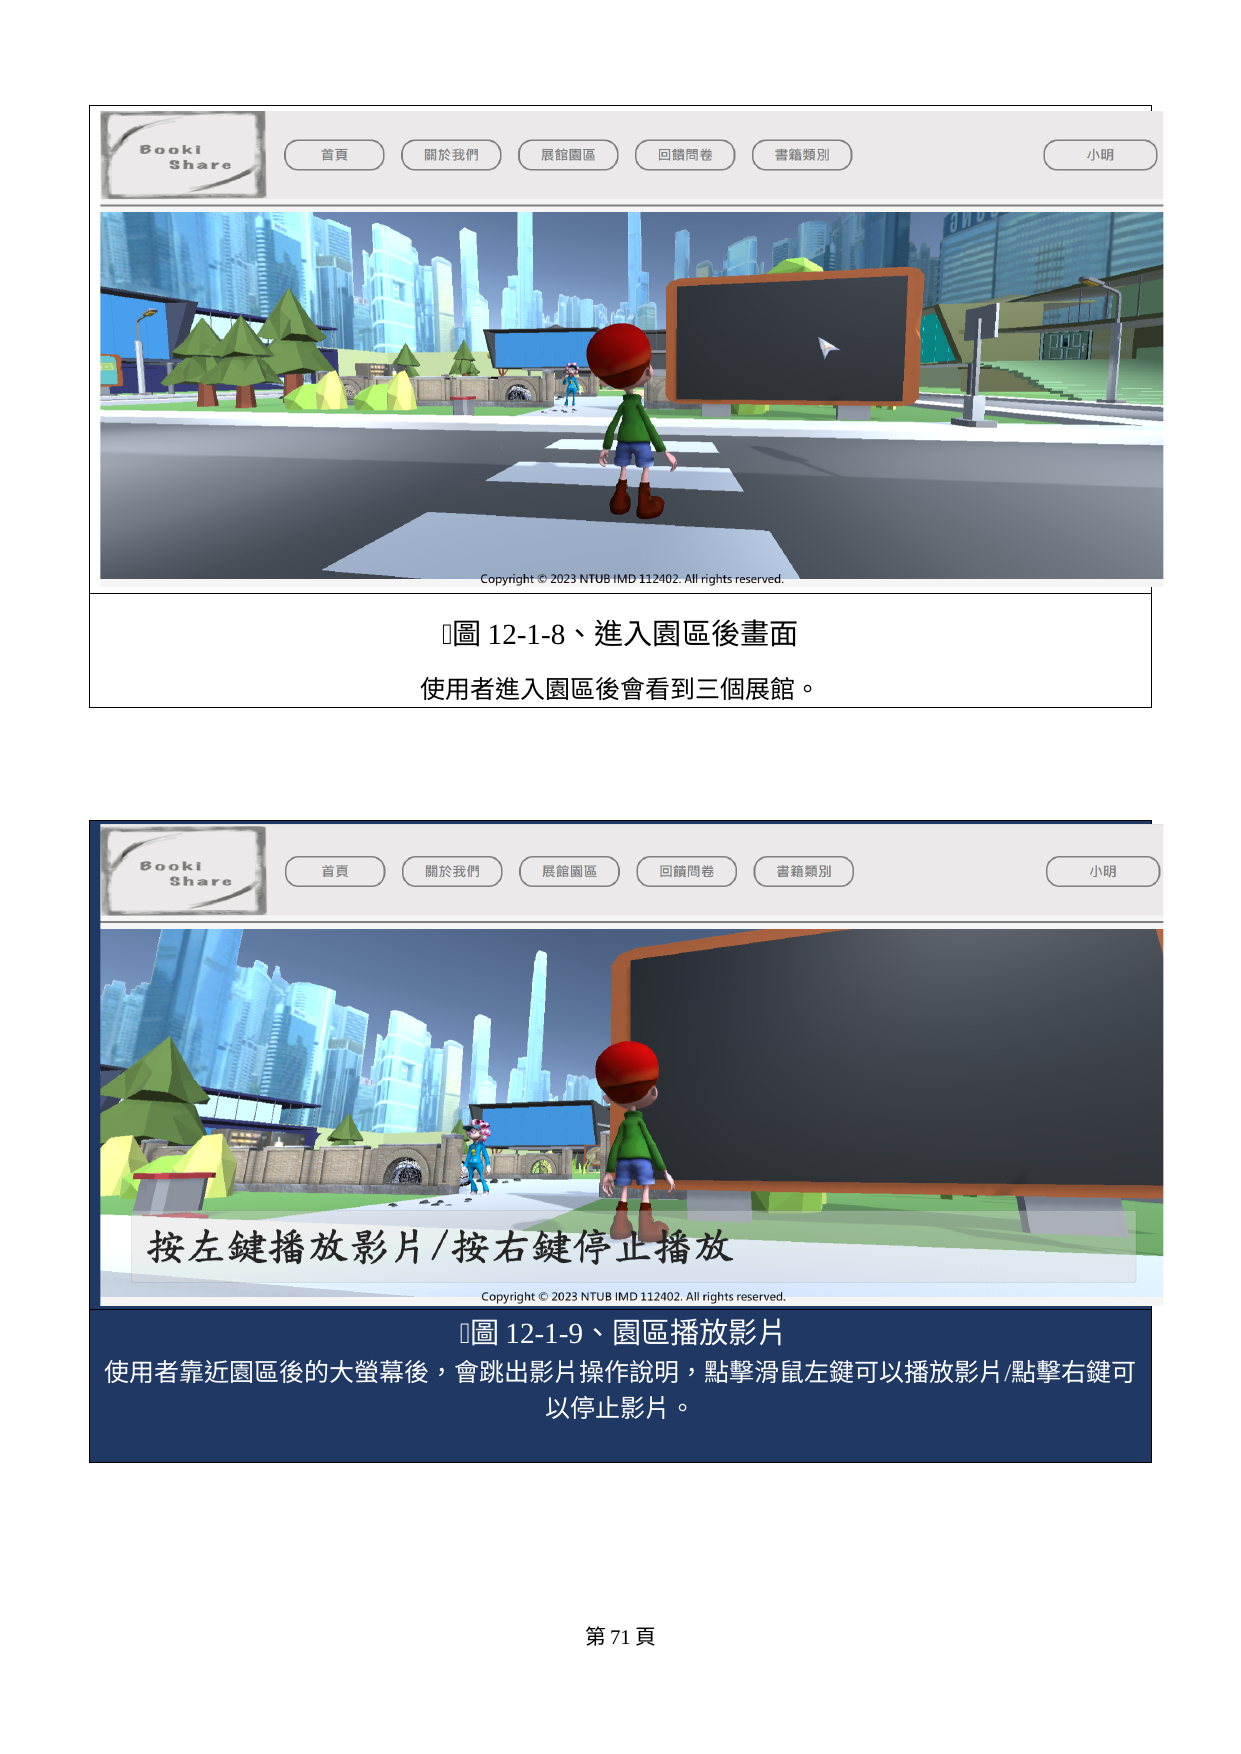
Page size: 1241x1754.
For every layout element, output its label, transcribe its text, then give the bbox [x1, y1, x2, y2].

picture [100, 824, 1164, 1306]
table_header [90, 821, 1151, 1309]
table_cell 圖12-1-8、進入園區後畫面 使用者進入園區後會看到三個展館。 [90, 594, 1151, 707]
table_cell [90, 106, 1151, 593]
picture [100, 111, 1164, 587]
table_cell 圖12-1-9、園區播放影片 使用者靠近園區後的大螢幕後，會跳出影片操作說明，點擊滑鼠左鍵可以播放影片/點擊右鍵可以停止影片。 [90, 1310, 1151, 1462]
